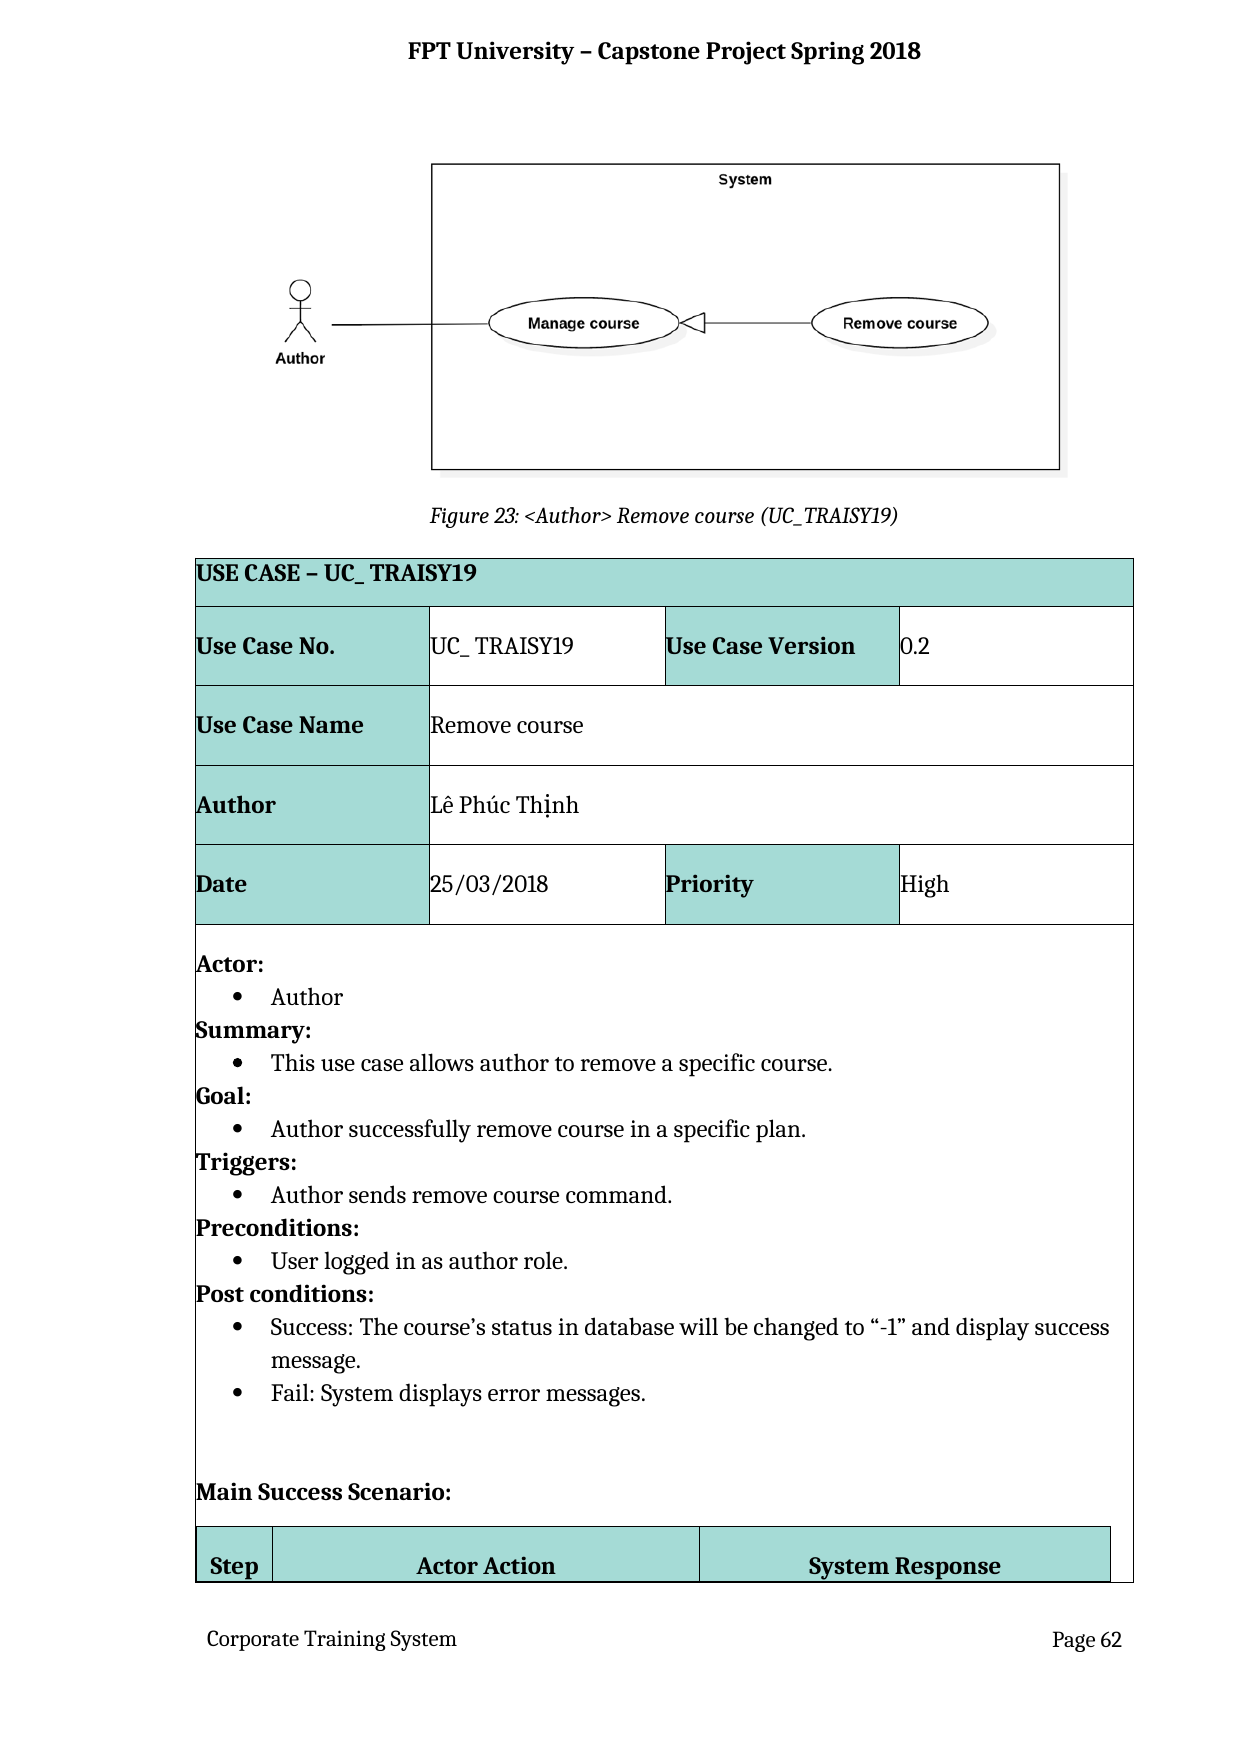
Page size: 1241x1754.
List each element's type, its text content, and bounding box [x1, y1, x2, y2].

table_cell Lê Phúc Thịnh [430, 766, 1133, 844]
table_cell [196, 925, 1133, 1582]
table_cell Use Case Version [666, 607, 899, 685]
picture [255, 147, 1074, 485]
table_cell High [900, 845, 1133, 924]
table_cell Date [196, 845, 429, 924]
table_cell 0.2 [900, 607, 1133, 685]
table_cell Remove course [430, 686, 1133, 765]
table_cell Author [196, 766, 429, 844]
table_header USE CASE – UC_ TRAISY19 [196, 559, 1133, 606]
table_cell Priority [666, 845, 899, 924]
table_cell Use Case Name [196, 686, 429, 765]
text Figure 23: <Author> Remove course (UC_TRAISY19) [207, 503, 1122, 530]
table_cell Use Case No. [196, 607, 429, 685]
table_cell UC_ TRAISY19 [430, 607, 665, 685]
table_cell 25/03/2018 [430, 845, 665, 924]
